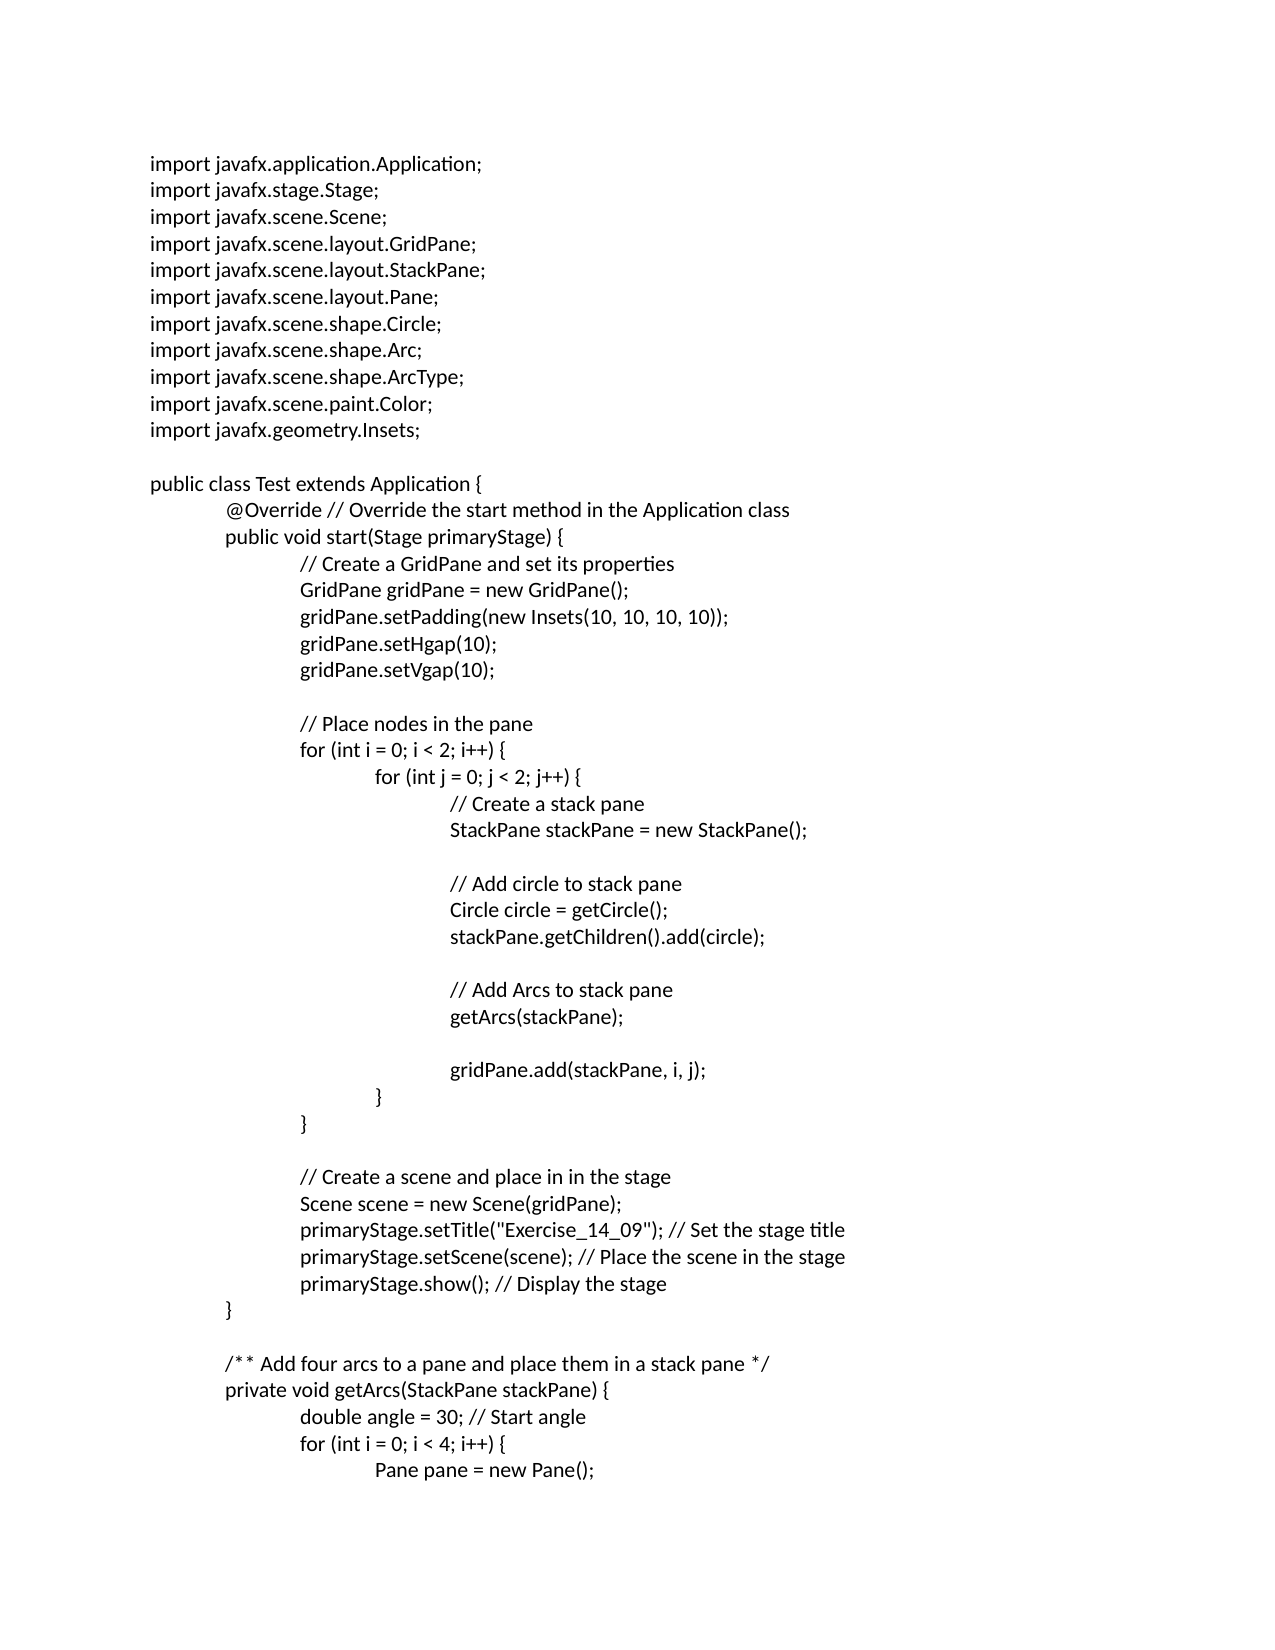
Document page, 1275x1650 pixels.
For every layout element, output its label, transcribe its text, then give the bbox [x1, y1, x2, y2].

text import javafx.scene.layout.Pane; [150, 283, 1125, 310]
text @Override // Override the start method in the Application class [150, 497, 1125, 523]
text // Create a stack pane [150, 790, 1125, 817]
text import javafx.scene.Scene; [150, 203, 1125, 230]
text } [150, 1110, 1125, 1137]
text } [150, 1083, 1125, 1110]
text // Add circle to stack pane [150, 870, 1125, 897]
text import javafx.scene.layout.GridPane; [150, 230, 1125, 257]
text primaryStage.setTitle("Exercise_14_09"); // Set the stage title [150, 1217, 1125, 1243]
text import javafx.scene.shape.Arc; [150, 337, 1125, 363]
text gridPane.setVgap(10); [150, 657, 1125, 683]
text // Place nodes in the pane [150, 710, 1125, 737]
text import javafx.scene.shape.ArcType; [150, 363, 1125, 390]
text public void start(Stage primaryStage) { [150, 523, 1125, 550]
text double angle = 30; // Start angle [150, 1403, 1125, 1430]
text import javafx.scene.paint.Color; [150, 390, 1125, 417]
text gridPane.setHgap(10); [150, 630, 1125, 657]
text primaryStage.show(); // Display the stage [150, 1270, 1125, 1297]
text GridPane gridPane = new GridPane(); [150, 577, 1125, 603]
text Circle circle = getCircle(); [150, 897, 1125, 923]
text // Create a scene and place in in the stage [150, 1163, 1125, 1190]
text /** Add four arcs to a pane and place them in a stack pane */ [150, 1350, 1125, 1377]
text import javafx.scene.layout.StackPane; [150, 257, 1125, 283]
text public class Test extends Application { [150, 470, 1125, 497]
text // Add Arcs to stack pane [150, 977, 1125, 1003]
text } [150, 1297, 1125, 1323]
text import javafx.scene.shape.Circle; [150, 310, 1125, 337]
text for (int i = 0; i < 2; i++) { [150, 737, 1125, 763]
text import javafx.stage.Stage; [150, 177, 1125, 203]
text for (int i = 0; i < 4; i++) { [150, 1430, 1125, 1457]
text // Create a GridPane and set its properties [150, 550, 1125, 577]
text Scene scene = new Scene(gridPane); [150, 1190, 1125, 1217]
text stackPane.getChildren().add(circle); [150, 923, 1125, 950]
text gridPane.setPadding(new Insets(10, 10, 10, 10)); [150, 603, 1125, 630]
text private void getArcs(StackPane stackPane) { [150, 1377, 1125, 1403]
text gridPane.add(stackPane, i, j); [150, 1057, 1125, 1083]
text getArcs(stackPane); [150, 1003, 1125, 1030]
text import javafx.geometry.Insets; [150, 417, 1125, 443]
text for (int j = 0; j < 2; j++) { [150, 763, 1125, 790]
text StackPane stackPane = new StackPane(); [150, 817, 1125, 843]
text primaryStage.setScene(scene); // Place the scene in the stage [150, 1243, 1125, 1270]
text Pane pane = new Pane(); [150, 1457, 1125, 1483]
text import javafx.application.Application; [150, 150, 1125, 177]
